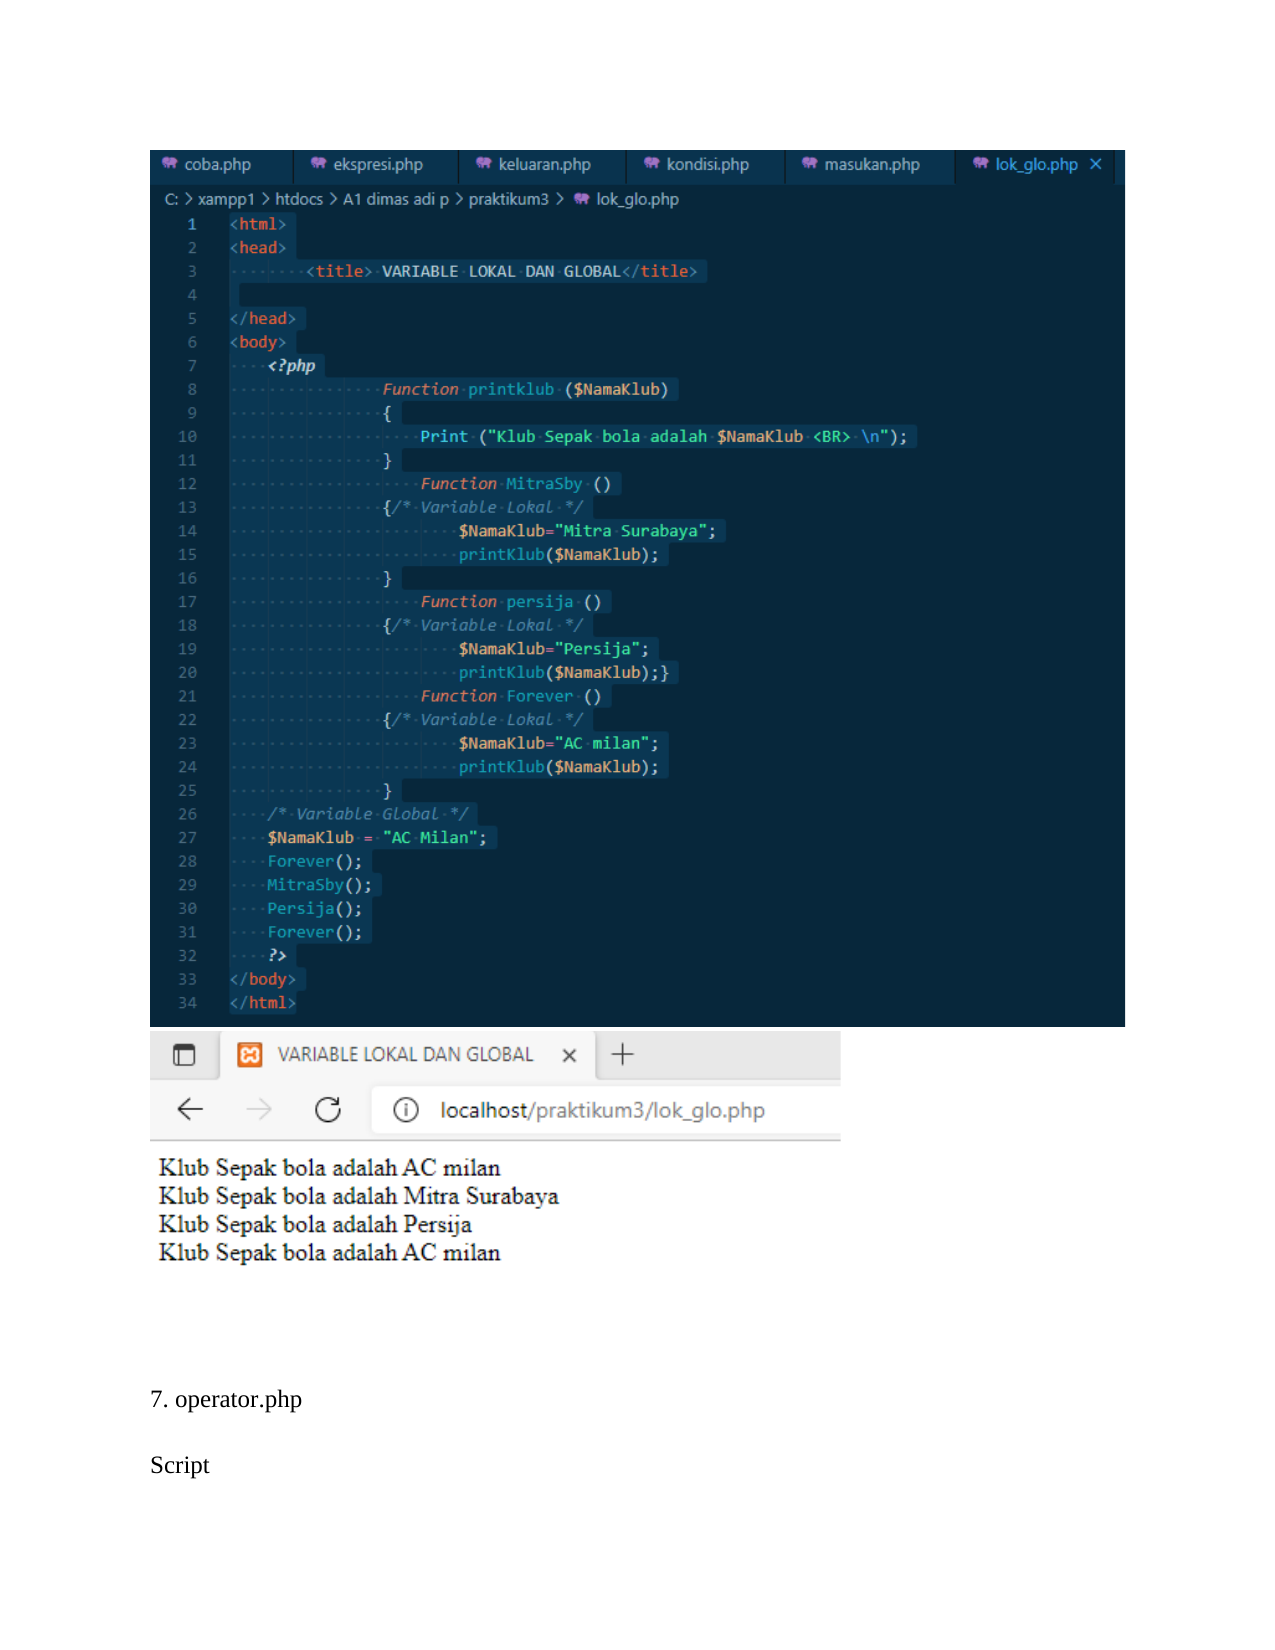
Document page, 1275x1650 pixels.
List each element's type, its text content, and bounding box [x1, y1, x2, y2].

picture [150, 1031, 841, 1314]
text 7. operator.php [150, 1384, 1125, 1412]
picture [150, 150, 1125, 1027]
text Script [150, 1450, 1125, 1478]
